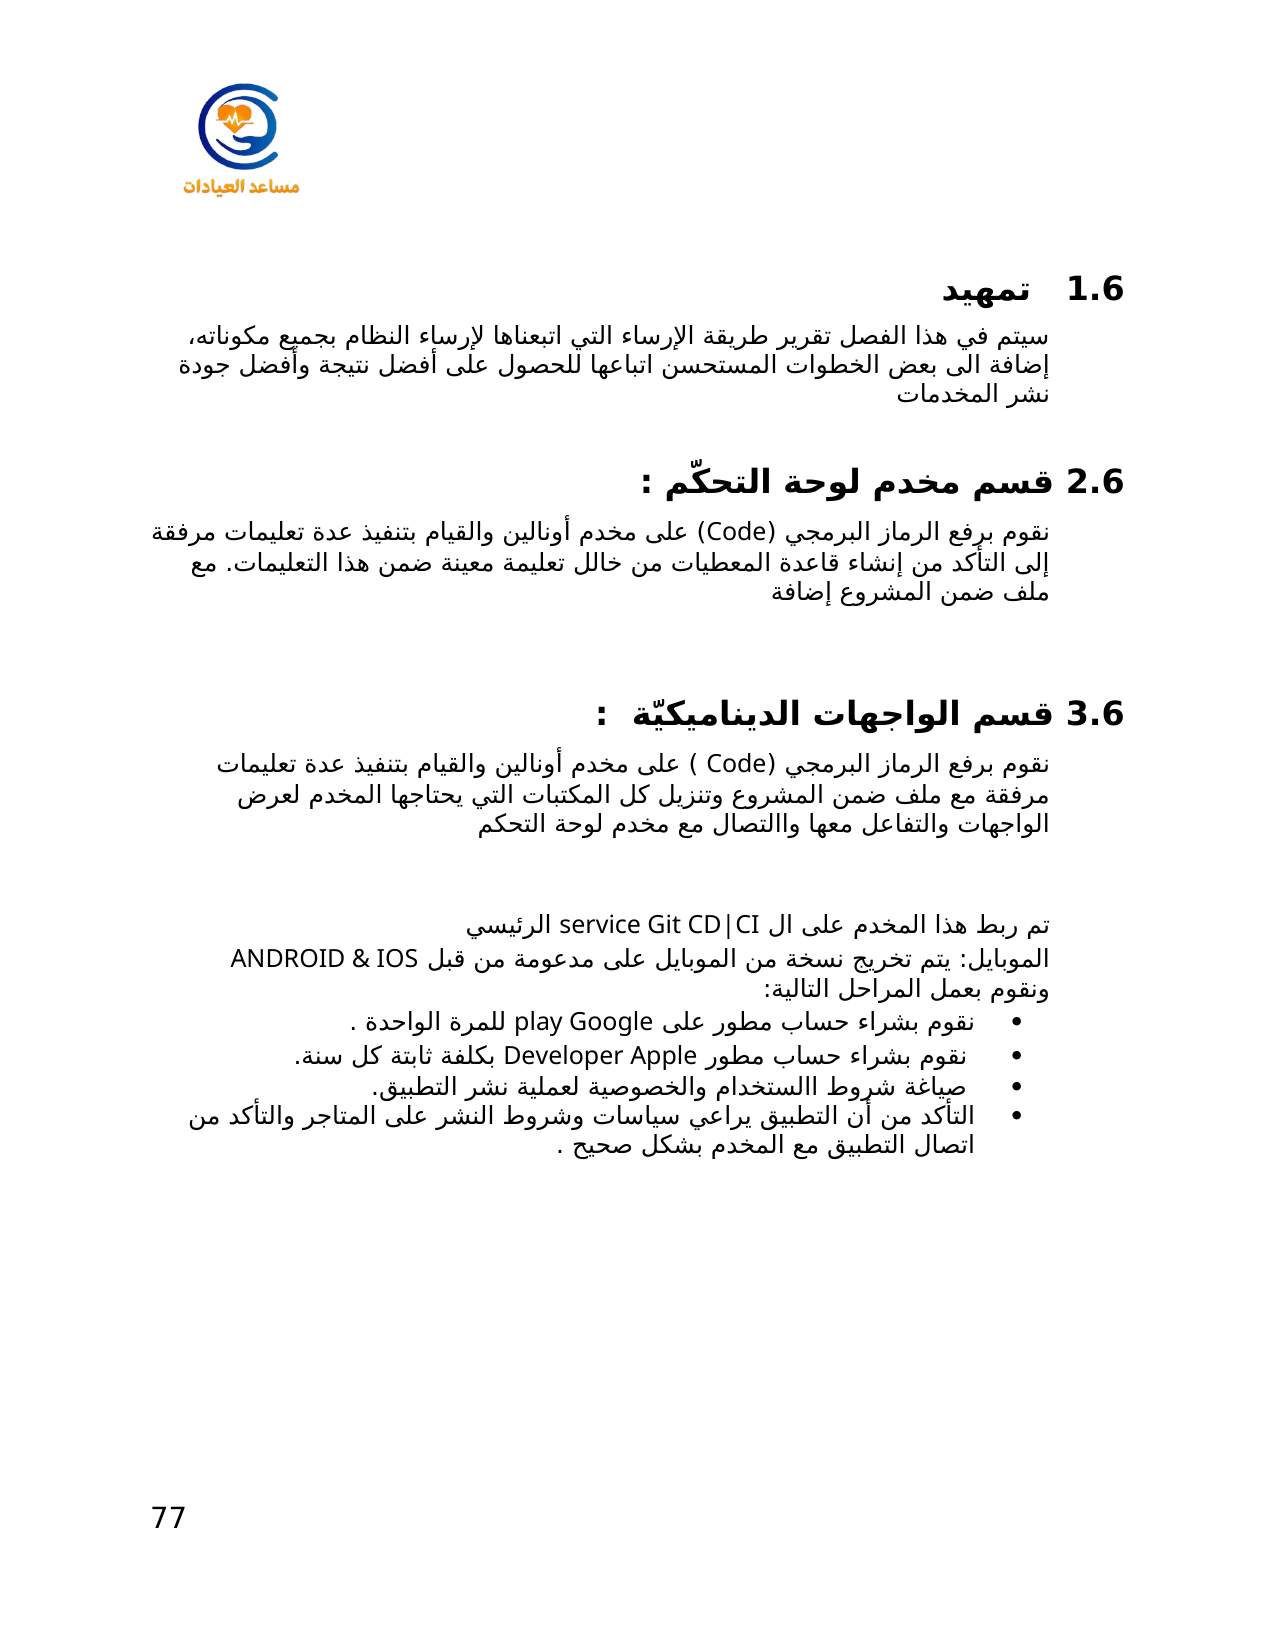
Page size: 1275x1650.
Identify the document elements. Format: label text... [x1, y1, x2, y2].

text ونقوم بعمل المراحل التالية: [150, 975, 1050, 1004]
list التأكد من أن التطبيق يراعي سياسات وشروط النشر على المتاجر والتأكد من اتصال التطبيق مع المخدم بشكل صحيح . [150, 1101, 1012, 1159]
text نقوم برفع الرماز البرمجي (Code ) على مخدم أونالين والقيام بتنفيذ عدة تعليمات مرفقة مع ملف ضمن المشروع وتنزيل كل المكتبات التي يحتاجها المخدم لعرض الواجهات والتفاعل معها واالتصال مع مخدم لوحة التحكم [150, 746, 1050, 838]
title 2.6 قسم مخدم لوحة التحكّم : [150, 463, 1125, 502]
text تم ربط هذا المخدم على ال service Git CD|CI الرئيسي [150, 907, 1050, 941]
text سيتم في هذا الفصل تقرير طريقة الإرساء التي اتبعناها لإرساء النظام بجميع مكوناته، إضافة الى بعض الخطوات المستحسن اتباعها للحصول على أفضل نتيجة وأفضل جودة نشر المخدمات [150, 321, 1050, 408]
list نقوم بشراء حساب مطور على play Google للمرة الواحدة . [150, 1004, 1012, 1038]
title 3.6 قسم الواجهات الديناميكيّة : [150, 695, 1125, 733]
text الموبايل: يتم تخريج نسخة من الموبايل على مدعومة من قبل ANDROID & IOS [150, 941, 1050, 975]
picture [149, 75, 345, 216]
list صياغة شروط االستخدام والخصوصية لعملية نشر التطبيق. [150, 1072, 1012, 1101]
title 1.6 تمهيد [150, 270, 1125, 308]
text نقوم برفع الرماز البرمجي (Code) على مخدم أونالين والقيام بتنفيذ عدة تعليمات مرفقة إلى التأكد من إنشاء قاعدة المعطيات من خالل تعليمة معينة ضمن هذا التعليمات. مع ملف ضمن المشروع إضافة [150, 514, 1050, 606]
list نقوم بشراء حساب مطور Developer Apple بكلفة ثابتة كل سنة. [150, 1038, 1012, 1072]
